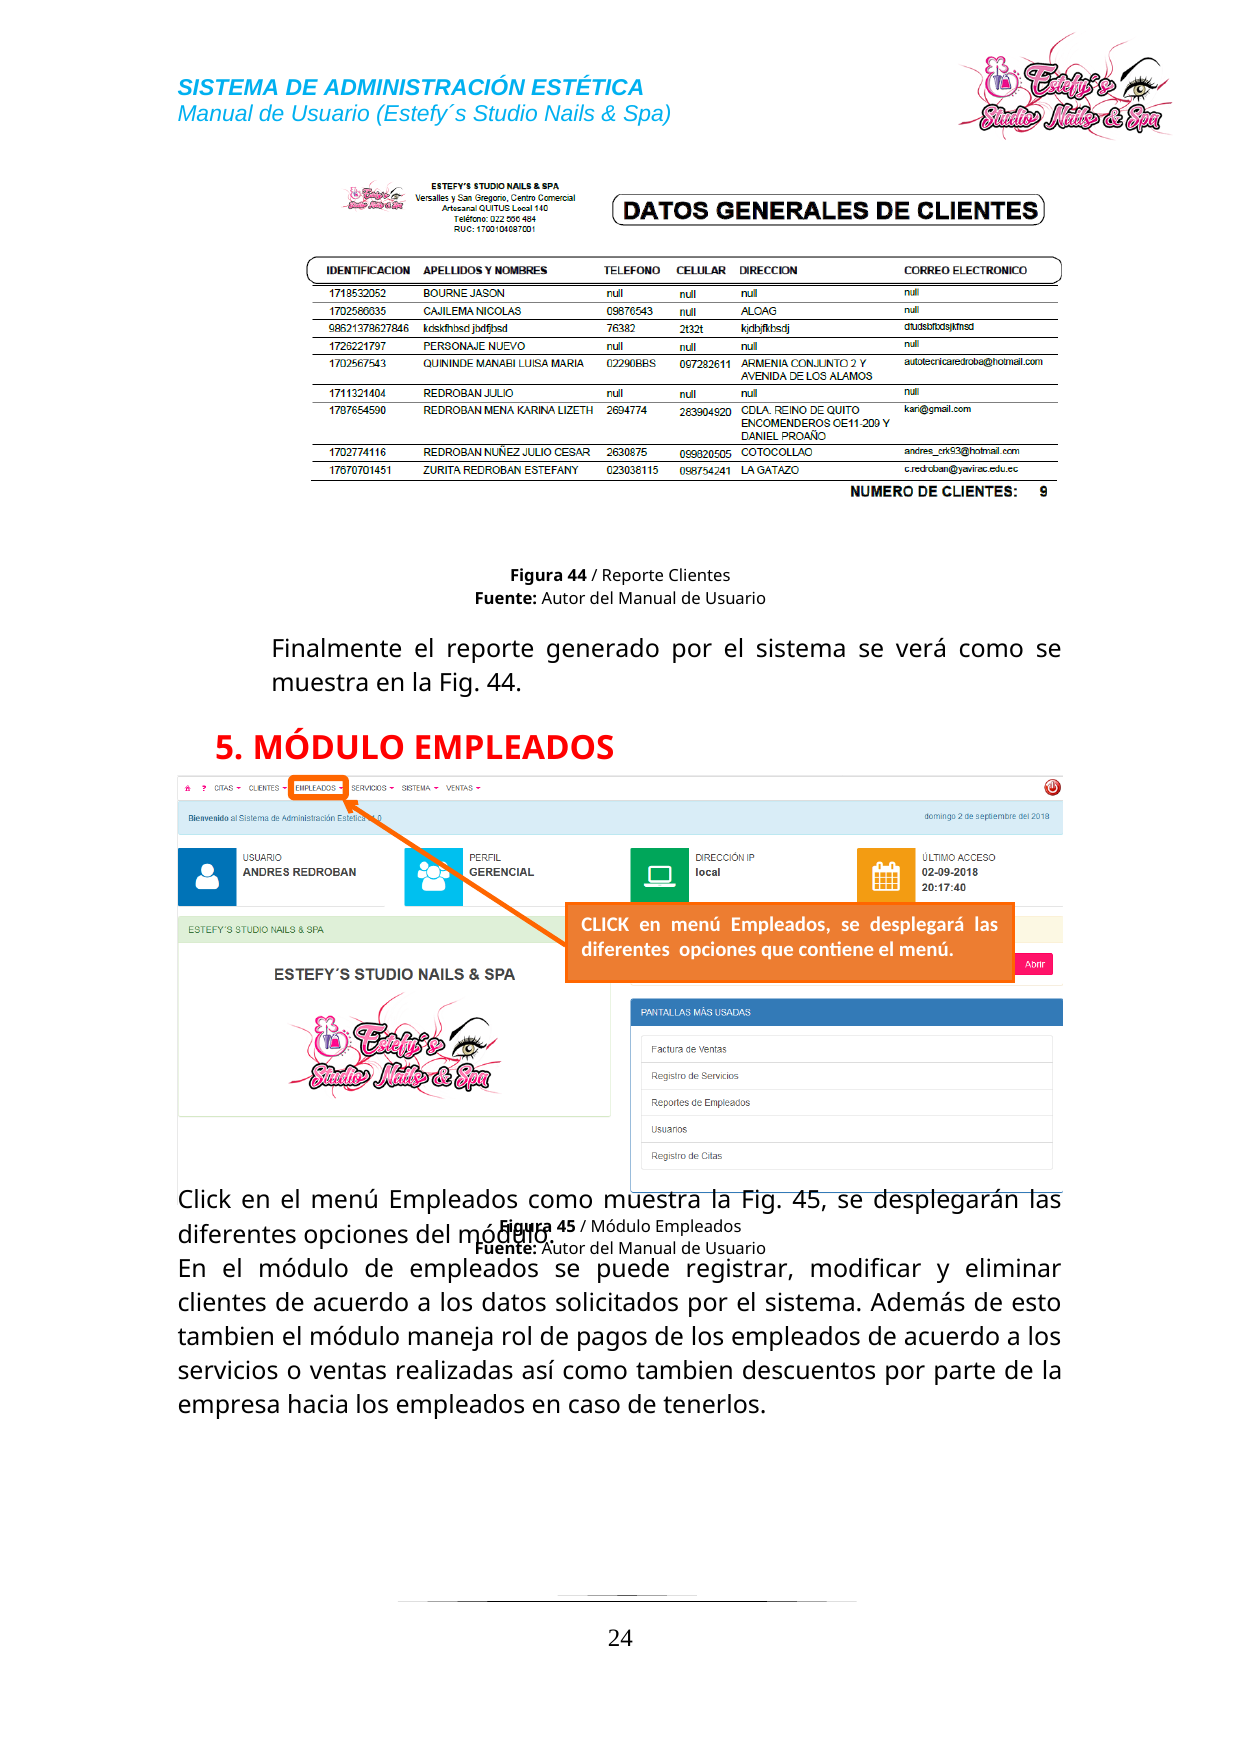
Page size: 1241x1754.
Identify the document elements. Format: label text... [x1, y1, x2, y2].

text Click en el menú Empleados como muestra la Fig. 45, se desplegarán las diferentes opciones del módulo. [177, 1182, 1063, 1250]
text Figura 44 / Reporte Clientes Fuente: Autor del Manual de Usuario [177, 564, 1063, 609]
text En el módulo de empleados se puede registrar, modificar y eliminar clientes de acuerdo a los datos solicitados por el sistema. Además de esto tambien el módulo maneja rol de pagos de los empleados de acuerdo a los servicios o ventas realizadas así como tambien descuentos por parte de la empresa hacia los empleados en caso de tenerlos. [177, 1250, 1063, 1421]
picture [271, 147, 1104, 544]
text Finalmente el reporte generado por el sistema se verá como se muestra en la Fig. 44. [271, 630, 1063, 698]
picture [177, 775, 1063, 1182]
picture [295, 782, 342, 794]
subtitle MÓDULO EMPLEADOS [215, 723, 1063, 769]
picture [418, 862, 449, 890]
picture [957, 29, 1173, 141]
